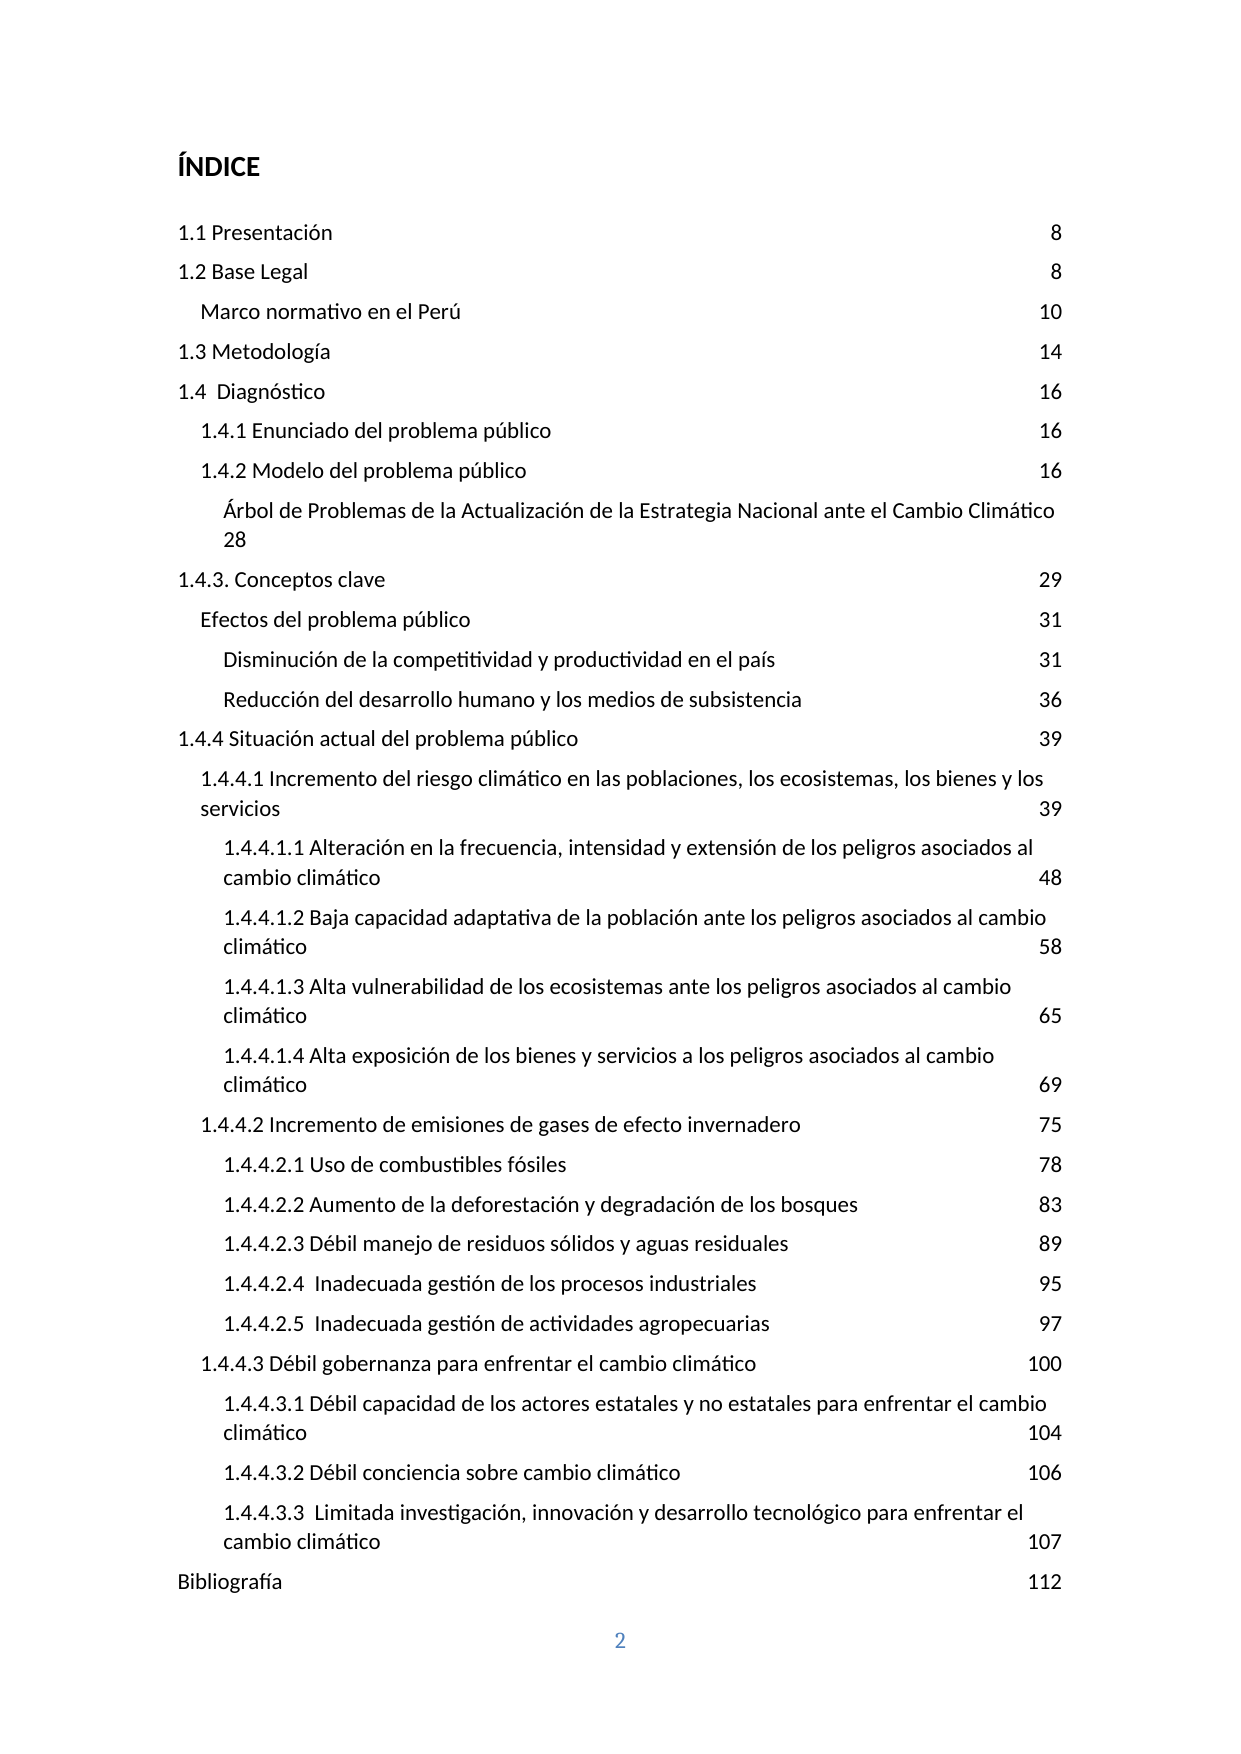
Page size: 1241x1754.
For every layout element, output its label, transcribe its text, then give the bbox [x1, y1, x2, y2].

text ÍNDICE [177, 148, 1063, 183]
